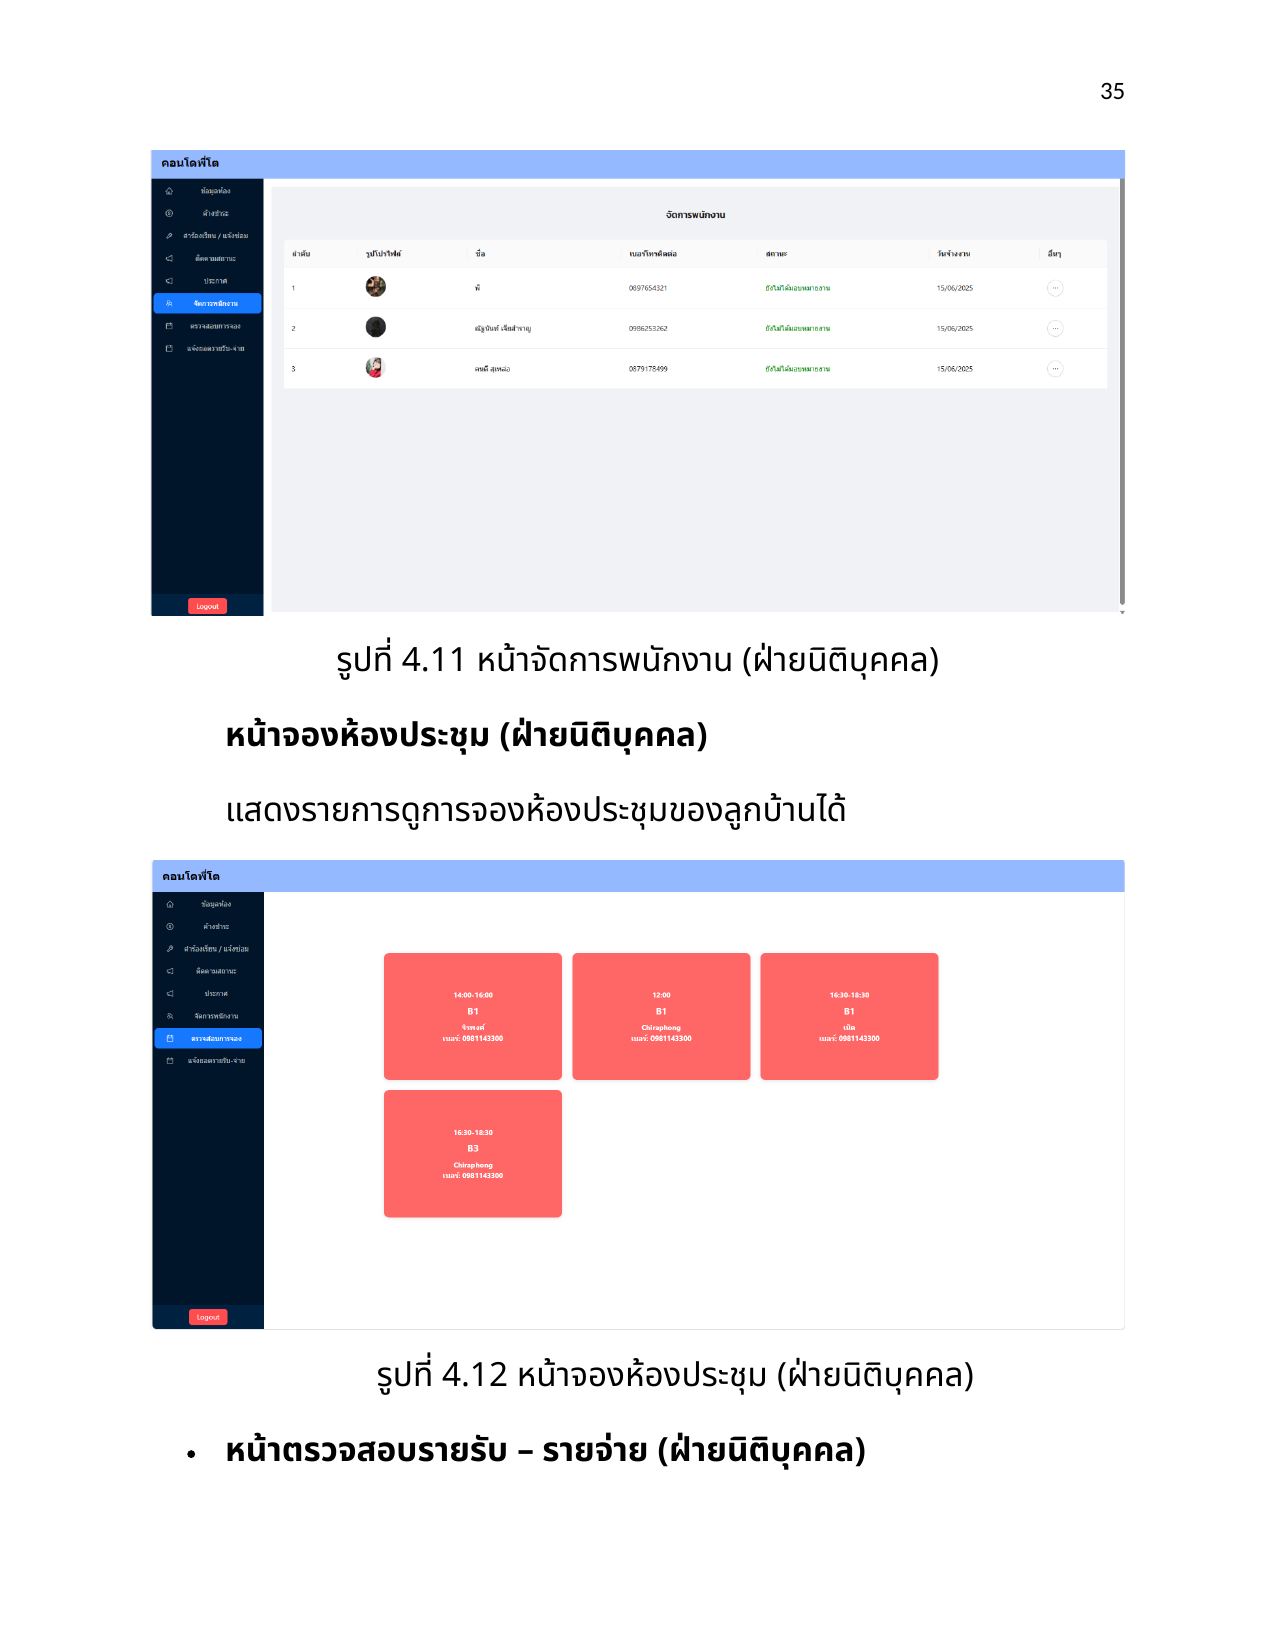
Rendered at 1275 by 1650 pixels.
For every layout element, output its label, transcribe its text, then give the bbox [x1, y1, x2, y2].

text หน้าจองห้องประชุม (ฝ่ายนิติบุคคล) [225, 711, 1125, 762]
picture [150, 150, 1125, 616]
list หน้าตรวจสอบรายรับ – รายจ่าย (ฝ่ายนิติบุคคล) [187, 1426, 1125, 1476]
text แสดงรายการดูการจองห้องประชุมของลูกบ้านได้ [225, 786, 1125, 836]
text รูปที่ 4.12 หน้าจองห้องประชุม (ฝ่ายนิติบุคคล) [225, 1351, 1125, 1402]
picture [150, 860, 1125, 1330]
text รูปที่ 4.11 หน้าจัดการพนักงาน (ฝ่ายนิติบุคคล) [150, 636, 1125, 687]
